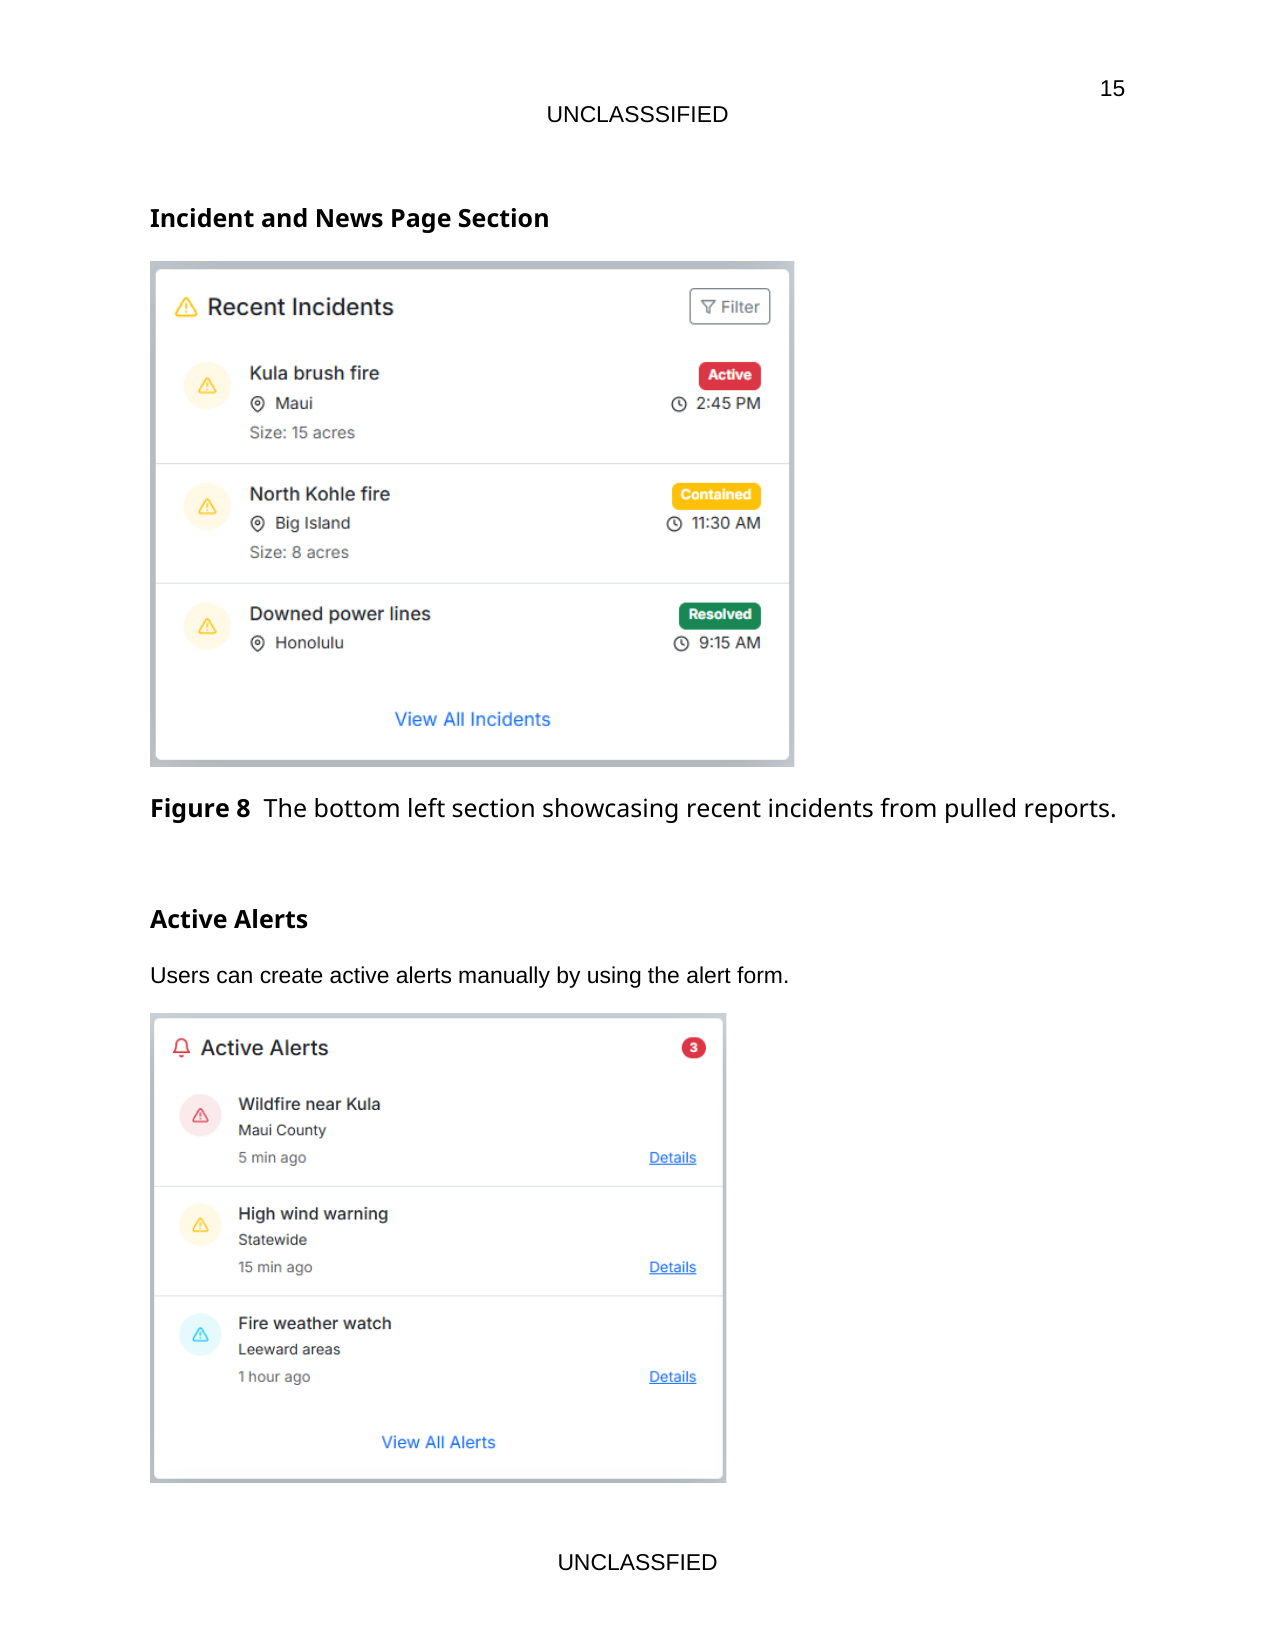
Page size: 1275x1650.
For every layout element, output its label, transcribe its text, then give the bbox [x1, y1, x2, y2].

subtitle Incident and News Page Section [150, 201, 1125, 235]
subtitle Active Alerts [150, 902, 1125, 936]
picture [150, 1013, 727, 1483]
picture [150, 261, 795, 767]
text Figure 8 The bottom left section showcasing recent incidents from pulled reports. [150, 791, 1125, 825]
text Users can create active alerts manually by using the alert form. [150, 962, 1125, 988]
